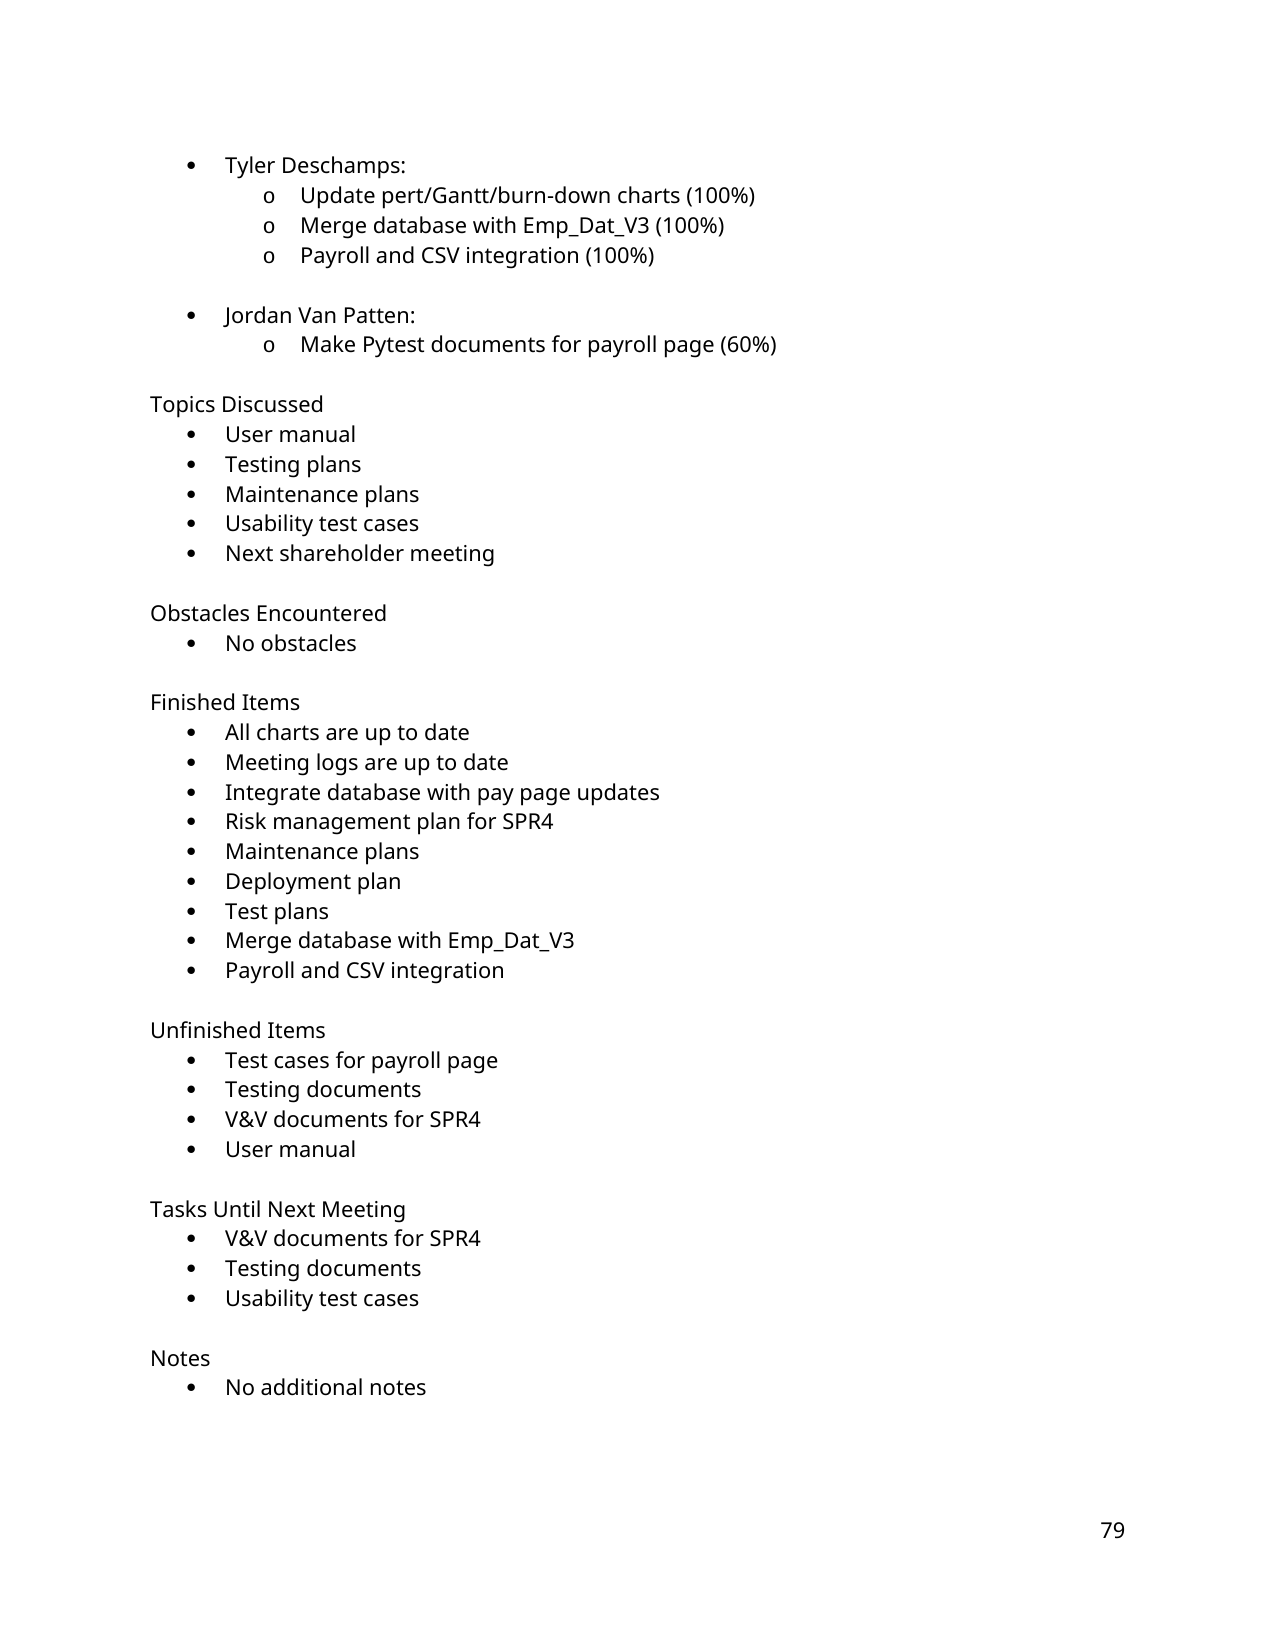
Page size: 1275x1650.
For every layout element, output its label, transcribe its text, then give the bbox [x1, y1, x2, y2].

text Tasks Until Next Meeting [150, 1193, 1125, 1223]
list Usability test cases [187, 1283, 1125, 1313]
list Meeting logs are up to date [187, 747, 1125, 776]
text Topics Discussed [150, 389, 1125, 419]
list All charts are up to date [187, 717, 1125, 747]
list Update pert/Gantt/burn-down charts (100%) [262, 180, 1125, 210]
list Test cases for payroll page [187, 1044, 1125, 1074]
list Maintenance plans [187, 836, 1125, 866]
text Obstacles Encountered [150, 598, 1125, 627]
list User manual [187, 1134, 1125, 1164]
list User manual [187, 419, 1125, 449]
list Make Pytest documents for payroll page (60%) [262, 329, 1125, 359]
text Notes [150, 1342, 1125, 1372]
text Unfinished Items [150, 1015, 1125, 1044]
list V&V documents for SPR4 [187, 1223, 1125, 1253]
list Testing plans [187, 449, 1125, 478]
list No obstacles [187, 627, 1125, 657]
list Jordan Van Patten: [187, 299, 1125, 329]
list Test plans [187, 896, 1125, 925]
text Finished Items [150, 687, 1125, 717]
list Tyler Deschamps: [187, 150, 1125, 180]
list Integrate database with pay page updates [187, 776, 1125, 806]
list Merge database with Emp_Dat_V3 (100%) [262, 210, 1125, 240]
list No additional notes [187, 1372, 1125, 1402]
list Maintenance plans [187, 478, 1125, 508]
list Testing documents [187, 1074, 1125, 1104]
list Payroll and CSV integration (100%) [262, 240, 1125, 270]
list Risk management plan for SPR4 [187, 806, 1125, 836]
list Next shareholder meeting [187, 538, 1125, 568]
list V&V documents for SPR4 [187, 1104, 1125, 1134]
list Merge database with Emp_Dat_V3 [187, 925, 1125, 955]
list Payroll and CSV integration [187, 955, 1125, 985]
list Testing documents [187, 1253, 1125, 1283]
list Usability test cases [187, 508, 1125, 538]
list Deployment plan [187, 866, 1125, 896]
